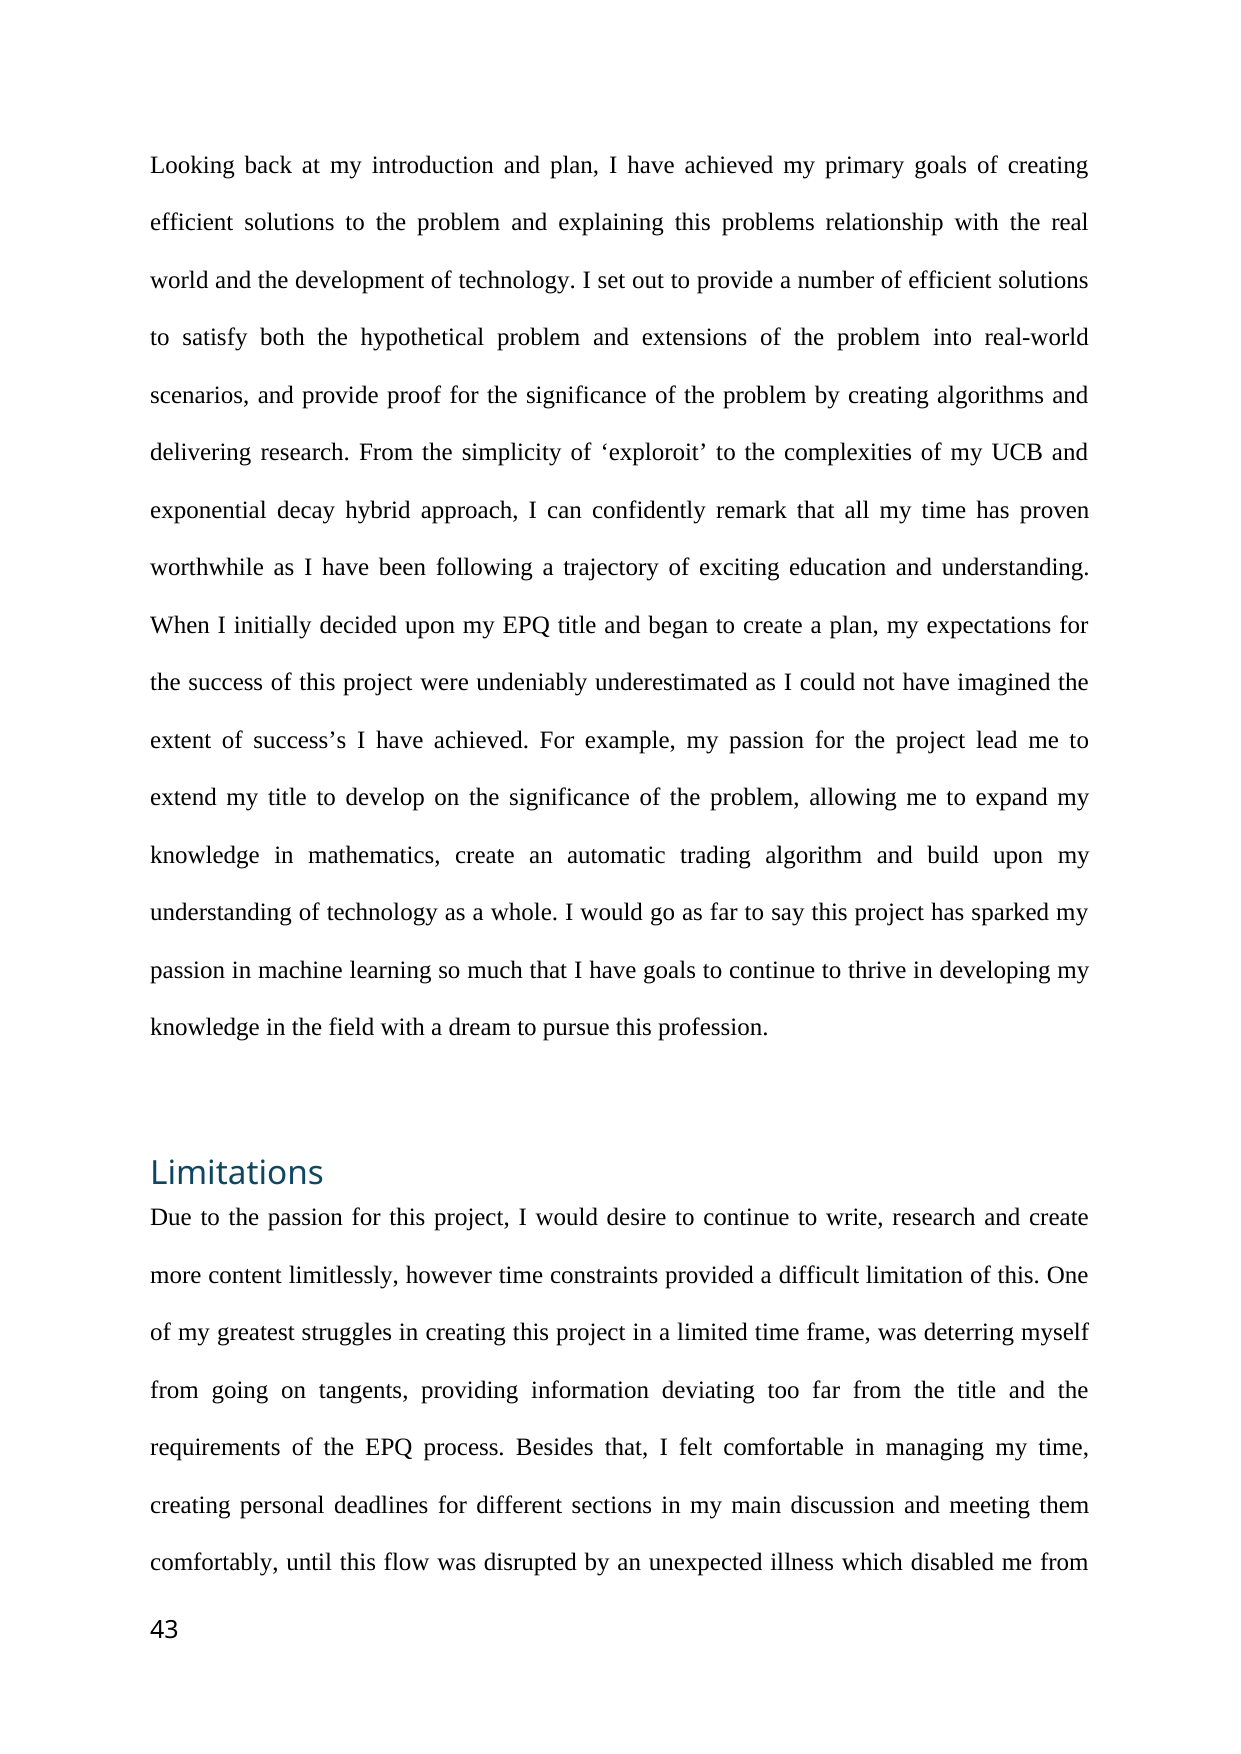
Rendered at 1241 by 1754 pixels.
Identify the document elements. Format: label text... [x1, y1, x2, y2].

subtitle Limitations [150, 1149, 1090, 1194]
text Looking back at my introduction and plan, I have achieved my primary goals of creating efficient solutions to the problem and explaining this problems relationship with the real world and the development of technology. I set out to provide a number of efficient solutions to satisfy both the hypothetical problem and extensions of the problem into real-world scenarios, and provide proof for the significance of the problem by creating algorithms and delivering research. From the simplicity of ‘exploroit’ to the complexities of my UCB and exponential decay hybrid approach, I can confidently remark that all my time has proven worthwhile as I have been following a trajectory of exciting education and understanding. When I initially decided upon my EPQ title and began to create a plan, my expectations for the success of this project were undeniably underestimated as I could not have imagined the extent of success’s I have achieved. For example, my passion for the project lead me to extend my title to develop on the significance of the problem, allowing me to expand my knowledge in mathematics, create an automatic trading algorithm and build upon my understanding of technology as a whole. I would go as far to say this project has sparked my passion in machine learning so much that I have goals to continue to thrive in developing my knowledge in the field with a dream to pursue this profession. [150, 150, 1090, 1041]
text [150, 1202, 1090, 1576]
